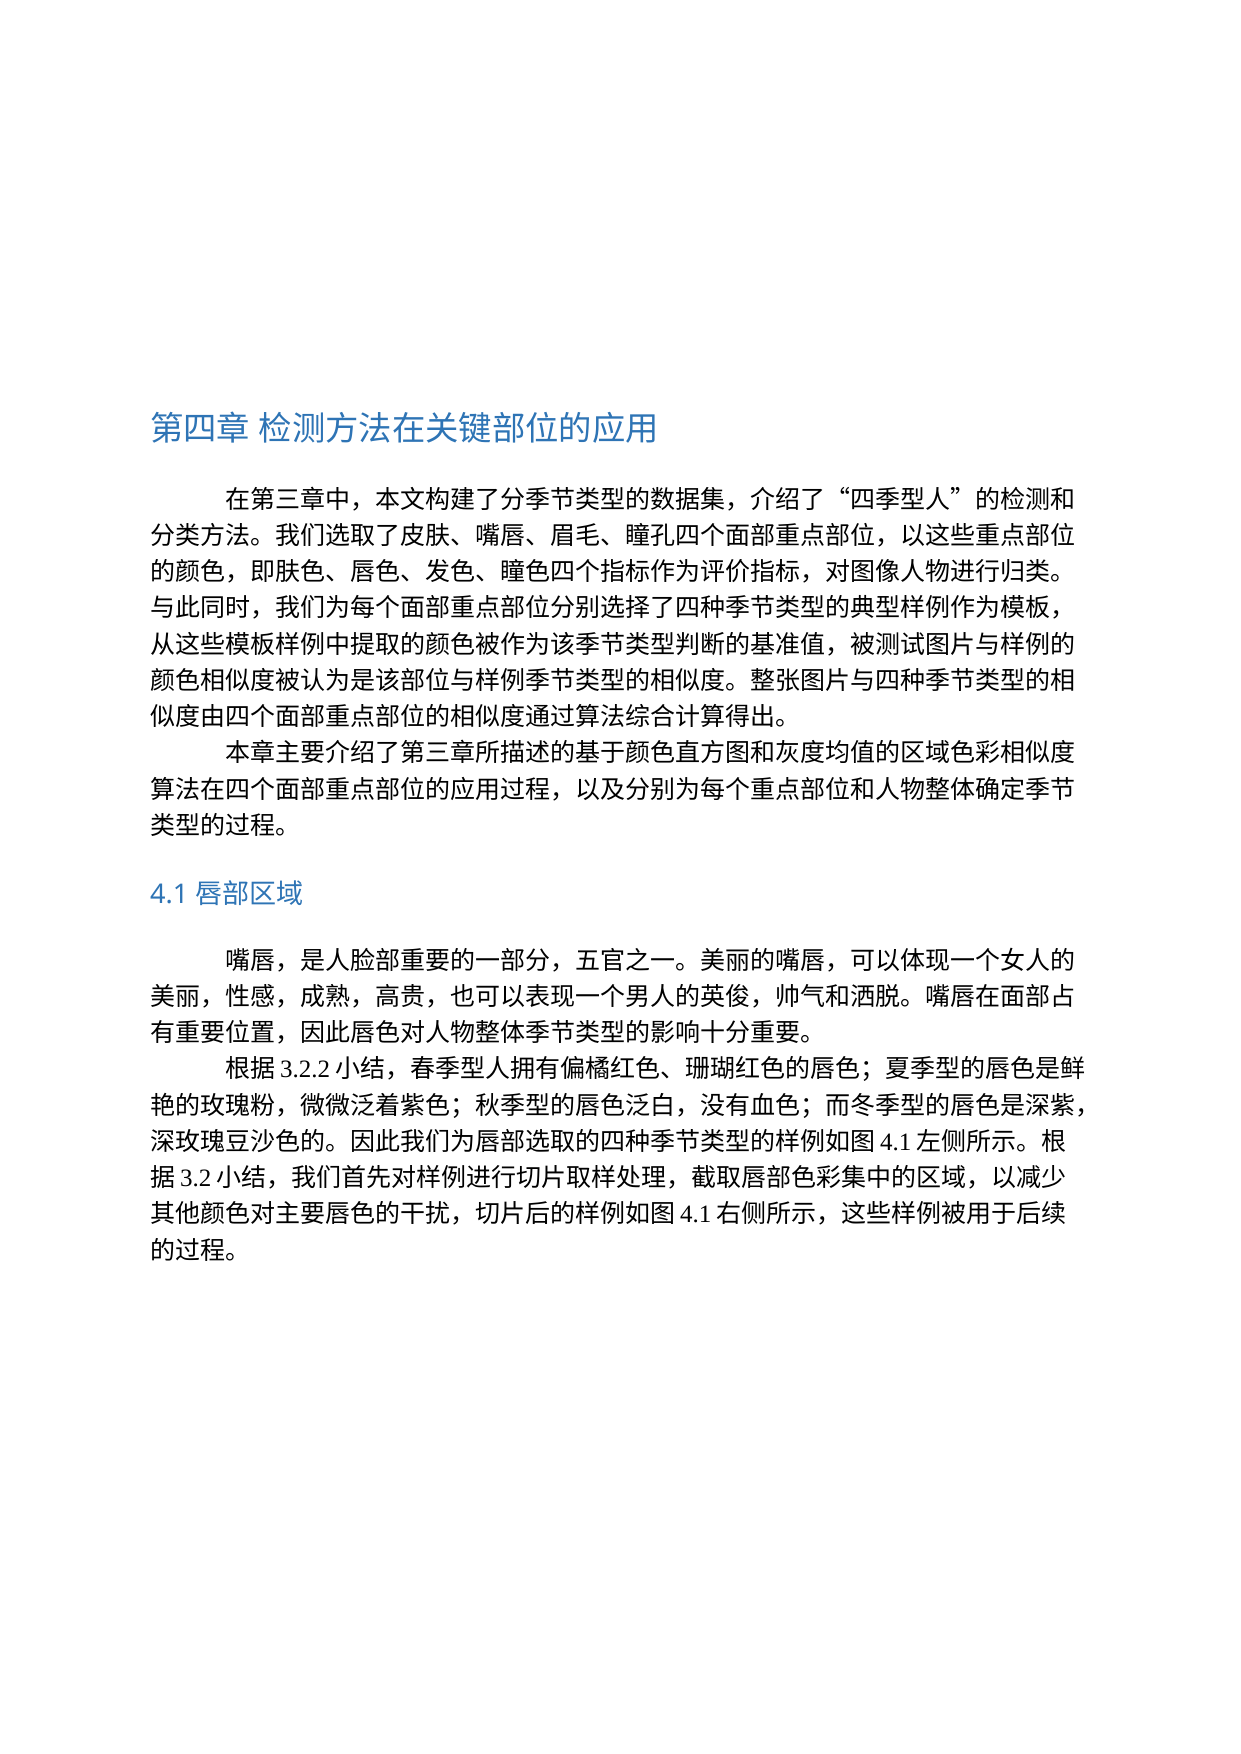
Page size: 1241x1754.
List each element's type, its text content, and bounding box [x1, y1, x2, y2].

subtitle 第四章 检测方法在关键部位的应用 [150, 405, 1090, 450]
subtitle 4.1 唇部区域 [150, 874, 1090, 911]
text 根据3.2.2小结，春季型人拥有偏橘红色、珊瑚红色的唇色；夏季型的唇色是鲜艳的玫瑰粉，微微泛着紫色；秋季型的唇色泛白，没有血色；而冬季型的唇色是深紫，深玫瑰豆沙色的。因此我们为唇部选取的四种季节类型的样例如图4.1左侧所示。根据3.2小结，我们首先对样例进行切片取样处理，截取唇部色彩集中的区域，以减少其他颜色对主要唇色的干扰，切片后的样例如图4.1右侧所示，这些样例被用于后续的过程。 [150, 1049, 1090, 1266]
text 嘴唇，是人脸部重要的一部分，五官之一。美丽的嘴唇，可以体现一个女人的美丽，性感，成熟，高贵，也可以表现一个男人的英俊，帅气和洒脱。嘴唇在面部占有重要位置，因此唇色对人物整体季节类型的影响十分重要。 [150, 940, 1090, 1049]
text 在第三章中，本文构建了分季节类型的数据集，介绍了“四季型人”的检测和分类方法。我们选取了皮肤、嘴唇、眉毛、瞳孔四个面部重点部位，以这些重点部位的颜色，即肤色、唇色、发色、瞳色四个指标作为评价指标，对图像人物进行归类。与此同时，我们为每个面部重点部位分别选择了四种季节类型的典型样例作为模板，从这些模板样例中提取的颜色被作为该季节类型判断的基准值，被测试图片与样例的颜色相似度被认为是该部位与样例季节类型的相似度。整张图片与四种季节类型的相似度由四个面部重点部位的相似度通过算法综合计算得出。 [150, 479, 1090, 733]
text 本章主要介绍了第三章所描述的基于颜色直方图和灰度均值的区域色彩相似度算法在四个面部重点部位的应用过程，以及分别为每个重点部位和人物整体确定季节类型的过程。 [150, 733, 1090, 842]
